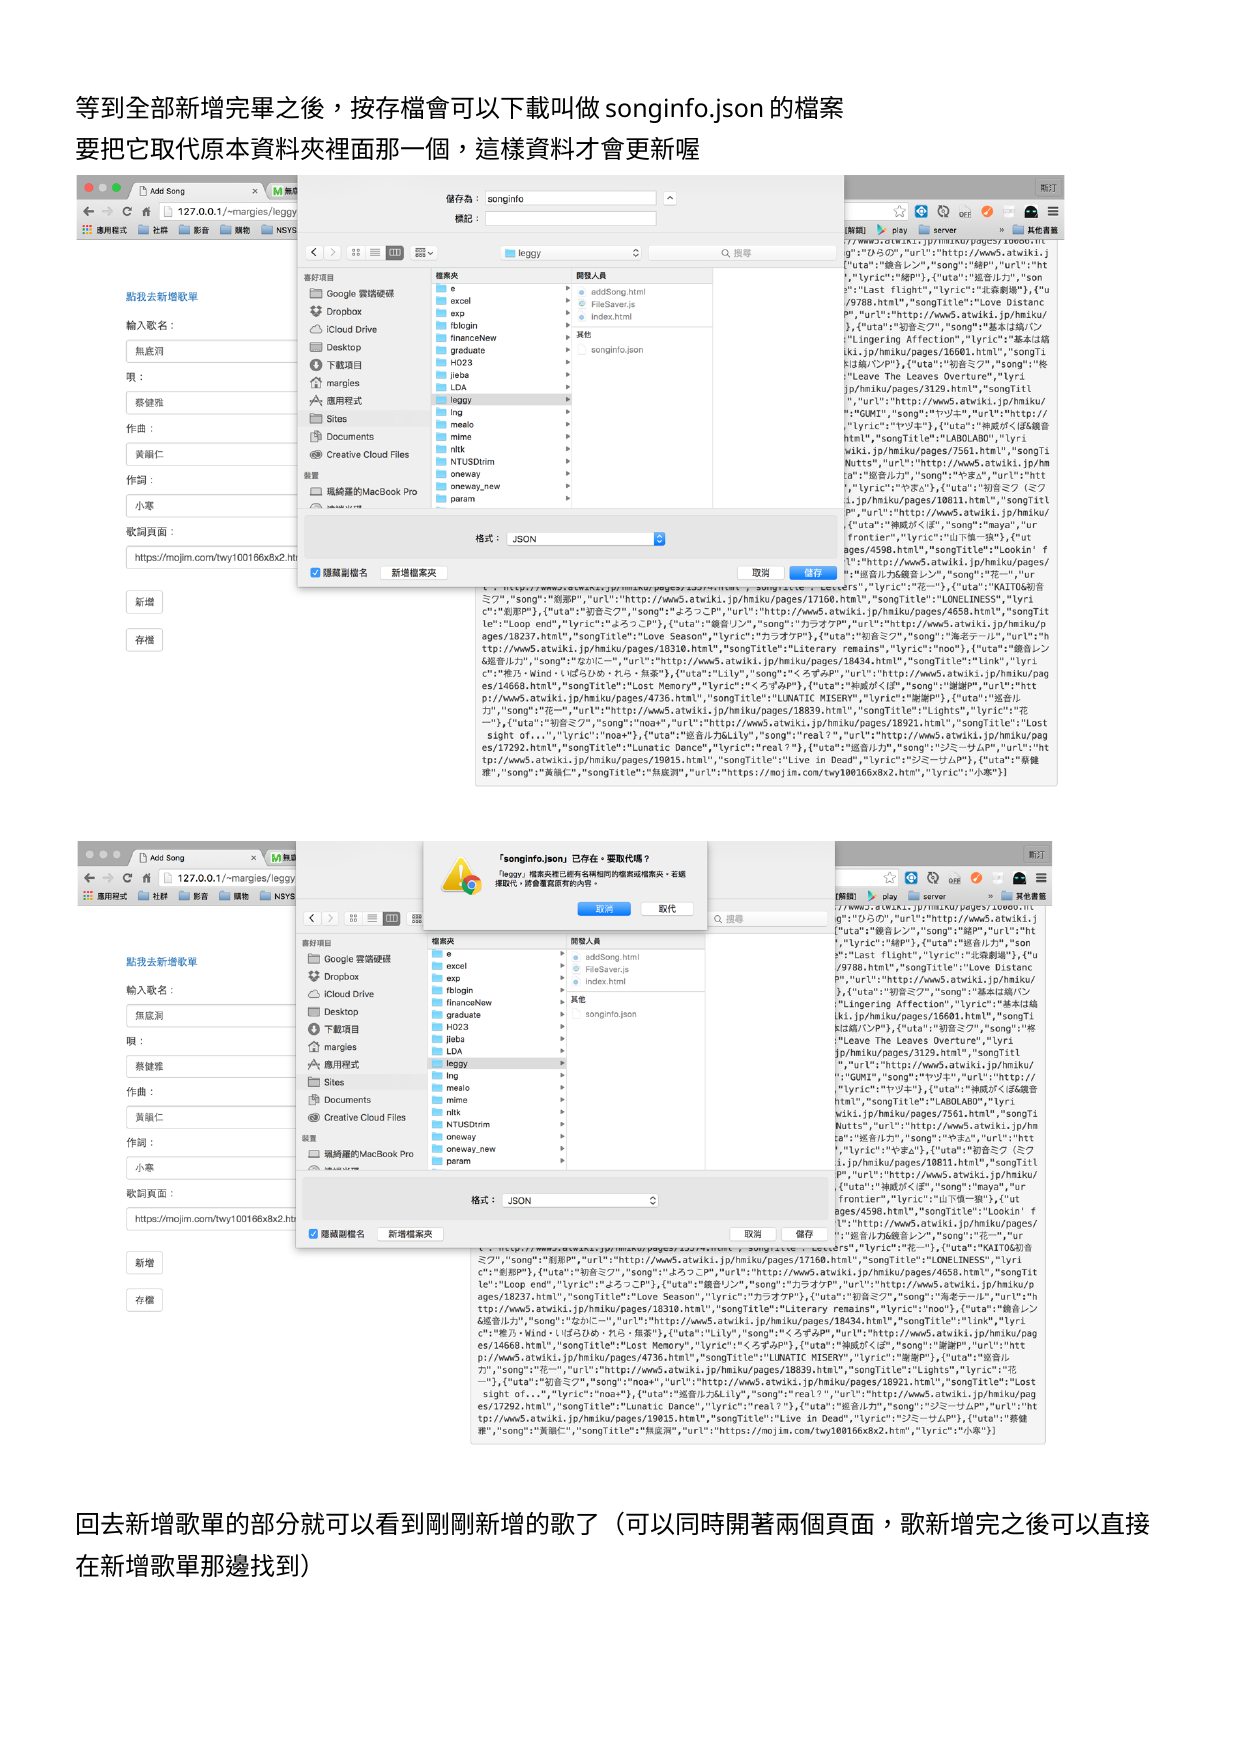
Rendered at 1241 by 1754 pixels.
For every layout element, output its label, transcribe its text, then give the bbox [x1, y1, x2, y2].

text 等到全部新增完畢之後，按存檔會可以下載叫做songinfo.json的檔案 [75, 85, 1165, 127]
text 回去新增歌單的部分就可以看到剛剛新增的歌了（可以同時開著兩個頁面，歌新增完之後可以直接在新增歌單那邊找到） [75, 1502, 1165, 1585]
picture [77, 841, 1053, 1451]
text 要把它取代原本資料夾裡面那一個，這樣資料才會更新喔 [75, 127, 1165, 169]
picture [76, 175, 1065, 793]
